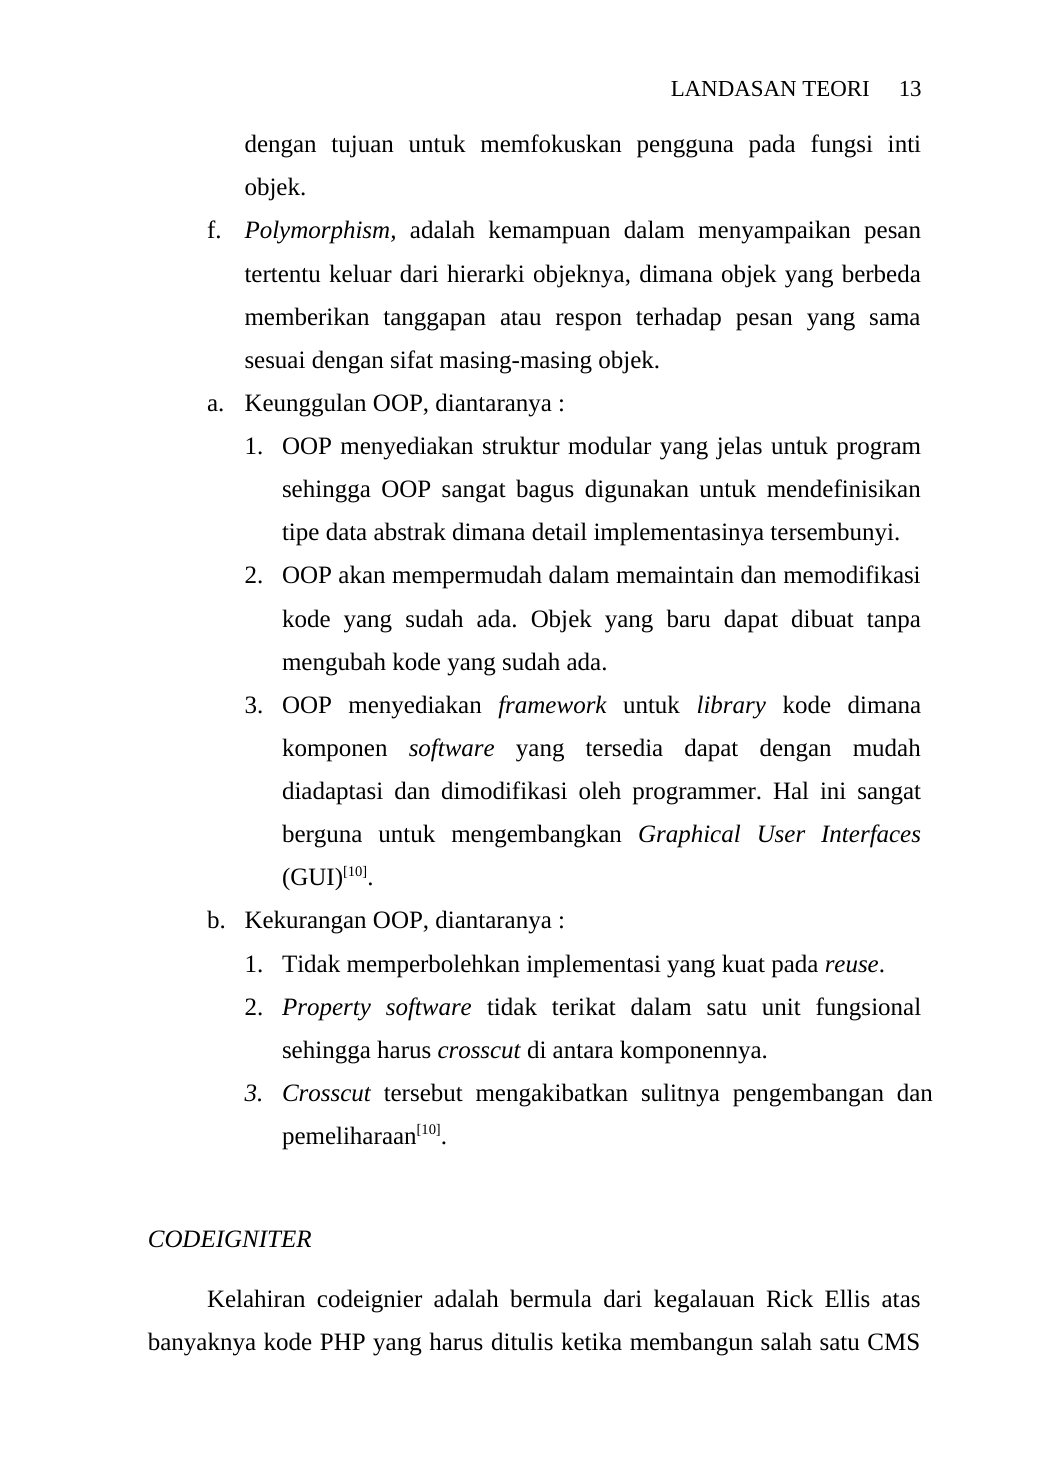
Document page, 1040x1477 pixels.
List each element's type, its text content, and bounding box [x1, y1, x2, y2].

list Kekurangan OOP, diantaranya : [207, 906, 921, 934]
list Crosscut tersebut mengakibatkan sulitnya pengembangan dan pemeliharaan[10]. [244, 1078, 933, 1150]
list OOP menyediakan framework untuk library kode dimana komponen software yang tersedia dapat dengan mudah diadaptasi dan dimodifikasi oleh programmer. Hal ini sangat berguna untuk mengembangkan Graphical User Interfaces (GUI)[10]. [244, 690, 921, 891]
list OOP menyediakan struktur modular yang jelas untuk program sehingga OOP sangat bagus digunakan untuk mendefinisikan tipe data abstrak dimana detail implementasinya tersembunyi. [244, 431, 921, 546]
list Tidak memperbolehkan implementasi yang kuat pada reuse. [244, 949, 921, 977]
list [207, 129, 921, 201]
list Polymorphism, adalah kemampuan dalam menyampaikan pesan tertentu keluar dari hierarki objeknya, dimana objek yang berbeda memberikan tanggapan atau respon terhadap pesan yang sama sesuai dengan sifat masing-masing objek. [207, 216, 921, 374]
list OOP akan mempermudah dalam memaintain dan memodifikasi kode yang sudah ada. Objek yang baru dapat dibuat tanpa mengubah kode yang sudah ada. [244, 561, 921, 676]
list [148, 1284, 921, 1356]
list Keunggulan OOP, diantaranya : [207, 388, 921, 417]
list Property software tidak terikat dalam satu unit fungsional sehingga harus crosscut di antara komponennya. [244, 992, 921, 1064]
subtitle CODEIGNITER [148, 1224, 921, 1253]
